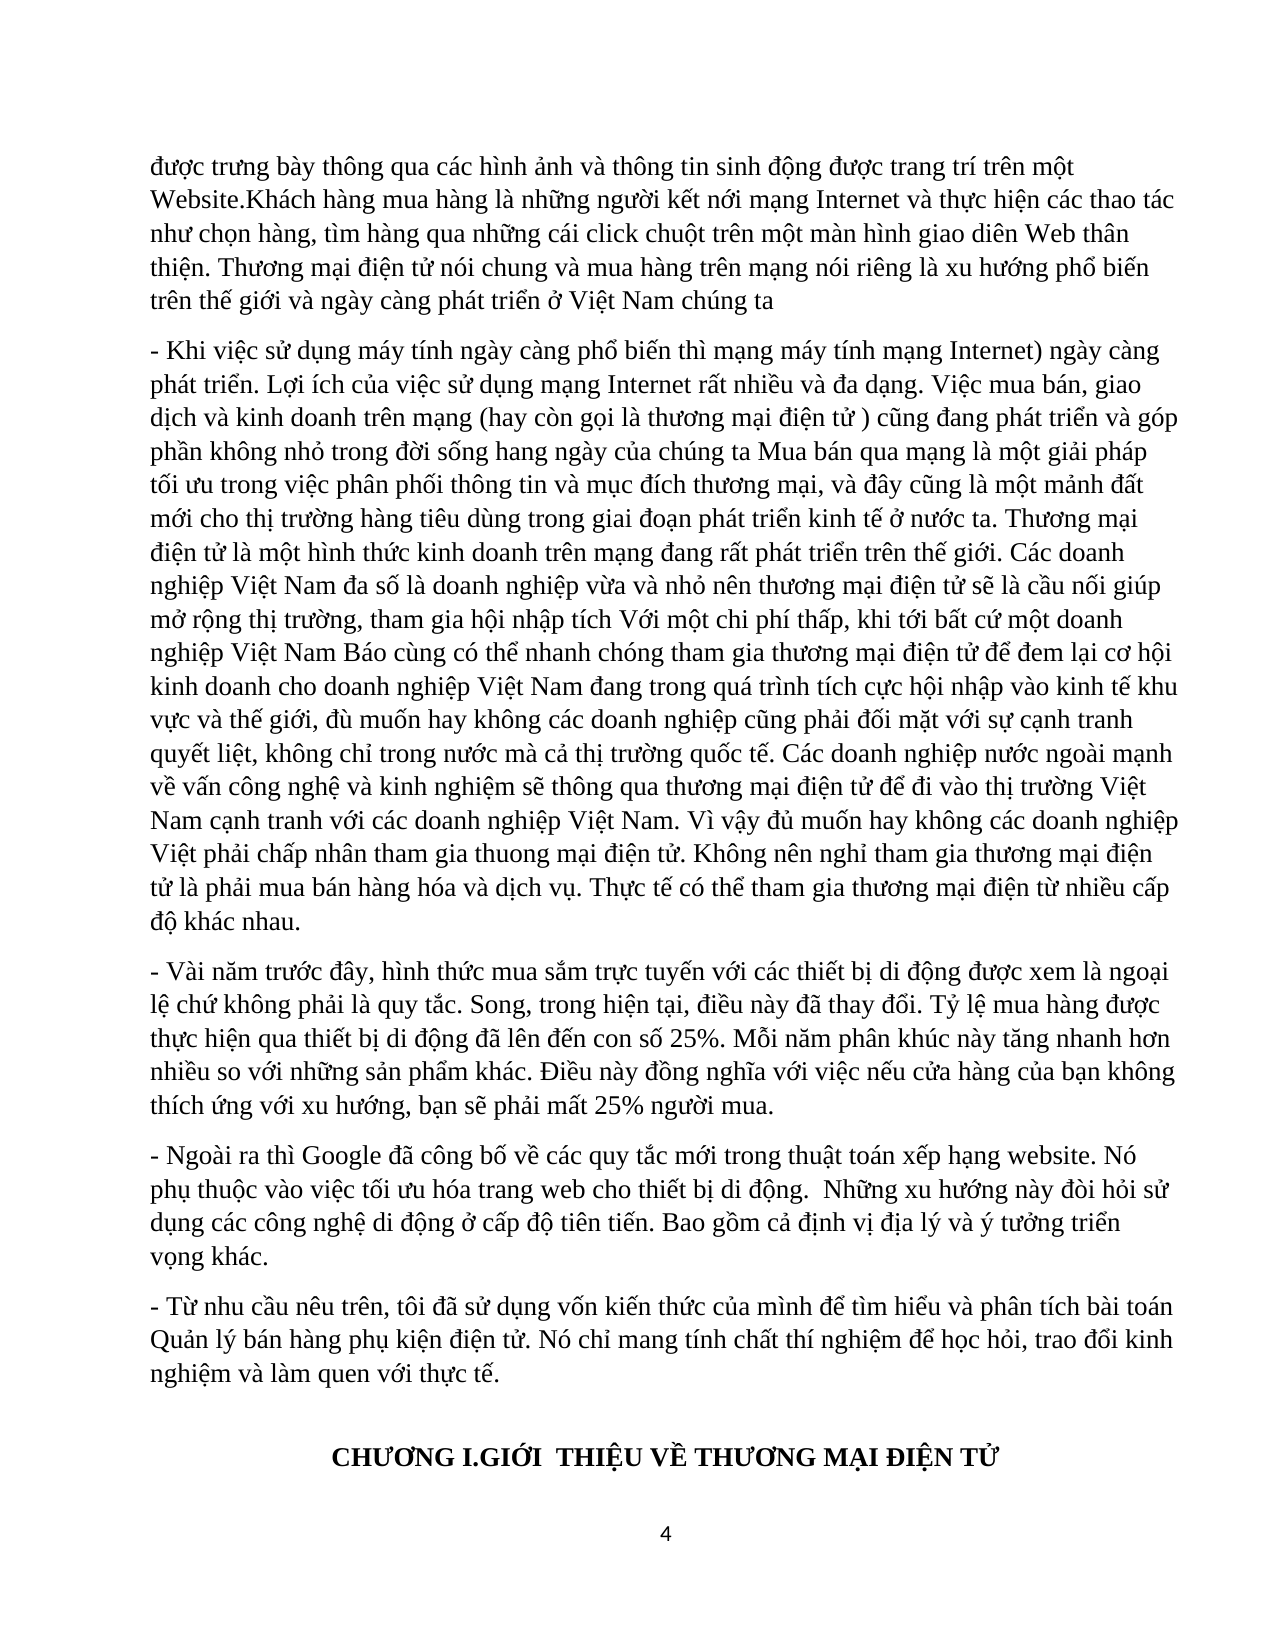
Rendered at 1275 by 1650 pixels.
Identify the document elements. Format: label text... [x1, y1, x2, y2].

text - Ngoài ra thì Google đã công bố về các quy tắc mới trong thuật toán xếp hạng website. Nó phụ thuộc vào việc tối ưu hóa trang web cho thiết bị di động. Những xu hướng này đòi hỏi sử dụng các công nghệ di động ở cấp độ tiên tiến. Bao gồm cả định vị địa lý và ý tưởng triển vọng khác. [150, 1139, 1181, 1271]
text - Vài năm trước đây, hình thức mua sắm trực tuyến với các thiết bị di động được xem là ngoại lệ chứ không phải là quy tắc. Song, trong hiện tại, điều này đã thay đổi. Tỷ lệ mua hàng được thực hiện qua thiết bị di động đã lên đến con số 25%. Mỗi năm phân khúc này tăng nhanh hơn nhiều so với những sản phẩm khác. Điều này đồng nghĩa với việc nếu cửa hàng của bạn không thích ứng với xu hướng, bạn sẽ phải mất 25% người mua. [150, 955, 1181, 1120]
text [150, 150, 1181, 315]
text - Khi việc sử dụng máy tính ngày càng phổ biến thì mạng máy tính mạng Internet) ngày càng phát triển. Lợi ích của việc sử dụng mạng Internet rất nhiều và đa dạng. Việc mua bán, giao dịch và kinh doanh trên mạng (hay còn gọi là thương mại điện tử ) cũng đang phát triển và góp phần không nhỏ trong đời sống hang ngày của chúng ta Mua bán qua mạng là một giải pháp tối ưu trong việc phân phối thông tin và mục đích thương mại, và đây cũng là một mảnh đất mới cho thị trường hàng tiêu dùng trong giai đoạn phát triển kinh tế ở nước ta. Thương mại điện tử là một hình thức kinh doanh trên mạng đang rất phát triển trên thế giới. Các doanh nghiệp Việt Nam đa số là doanh nghiệp vừa và nhỏ nên thương mại điện tử sẽ là cầu nối giúp mở rộng thị trường, tham gia hội nhập tích Với một chi phí thấp, khi tới bất cứ một doanh nghiệp Việt Nam Báo cùng có thể nhanh chóng tham gia thương mại điện tử để đem lại cơ hội kinh doanh cho doanh nghiệp Việt Nam đang trong quá trình tích cực hội nhập vào kinh tế khu vực và thế giới, đù muốn hay không các doanh nghiệp cũng phải đối mặt với sự cạnh tranh quyết liệt, không chỉ trong nước mà cả thị trường quốc tế. Các doanh nghiệp nước ngoài mạnh về vấn công nghệ và kinh nghiệm sẽ thông qua thương mại điện tử để đi vào thị trường Việt Nam cạnh tranh với các doanh nghiệp Việt Nam. Vì vậy đủ muốn hay không các doanh nghiệp Việt phải chấp nhân tham gia thuong mại điện tử. Không nên nghỉ tham gia thương mại điện tử là phải mua bán hàng hóa và dịch vụ. Thực tế có thể tham gia thương mại điện từ nhiều cấp độ khác nhau. [150, 334, 1181, 936]
text - Từ nhu cầu nêu trên, tôi đã sử dụng vốn kiến thức của mình để tìm hiểu và phân tích bài toán Quản lý bán hàng phụ kiện điện tử. Nó chỉ mang tính chất thí nghiệm để học hỏi, trao đổi kinh nghiệm và làm quen với thực tế. [150, 1290, 1181, 1388]
subtitle CHƯƠNG I.GIỚI THIỆU VỀ THƯƠNG MẠI ĐIỆN TỬ [150, 1441, 1181, 1472]
